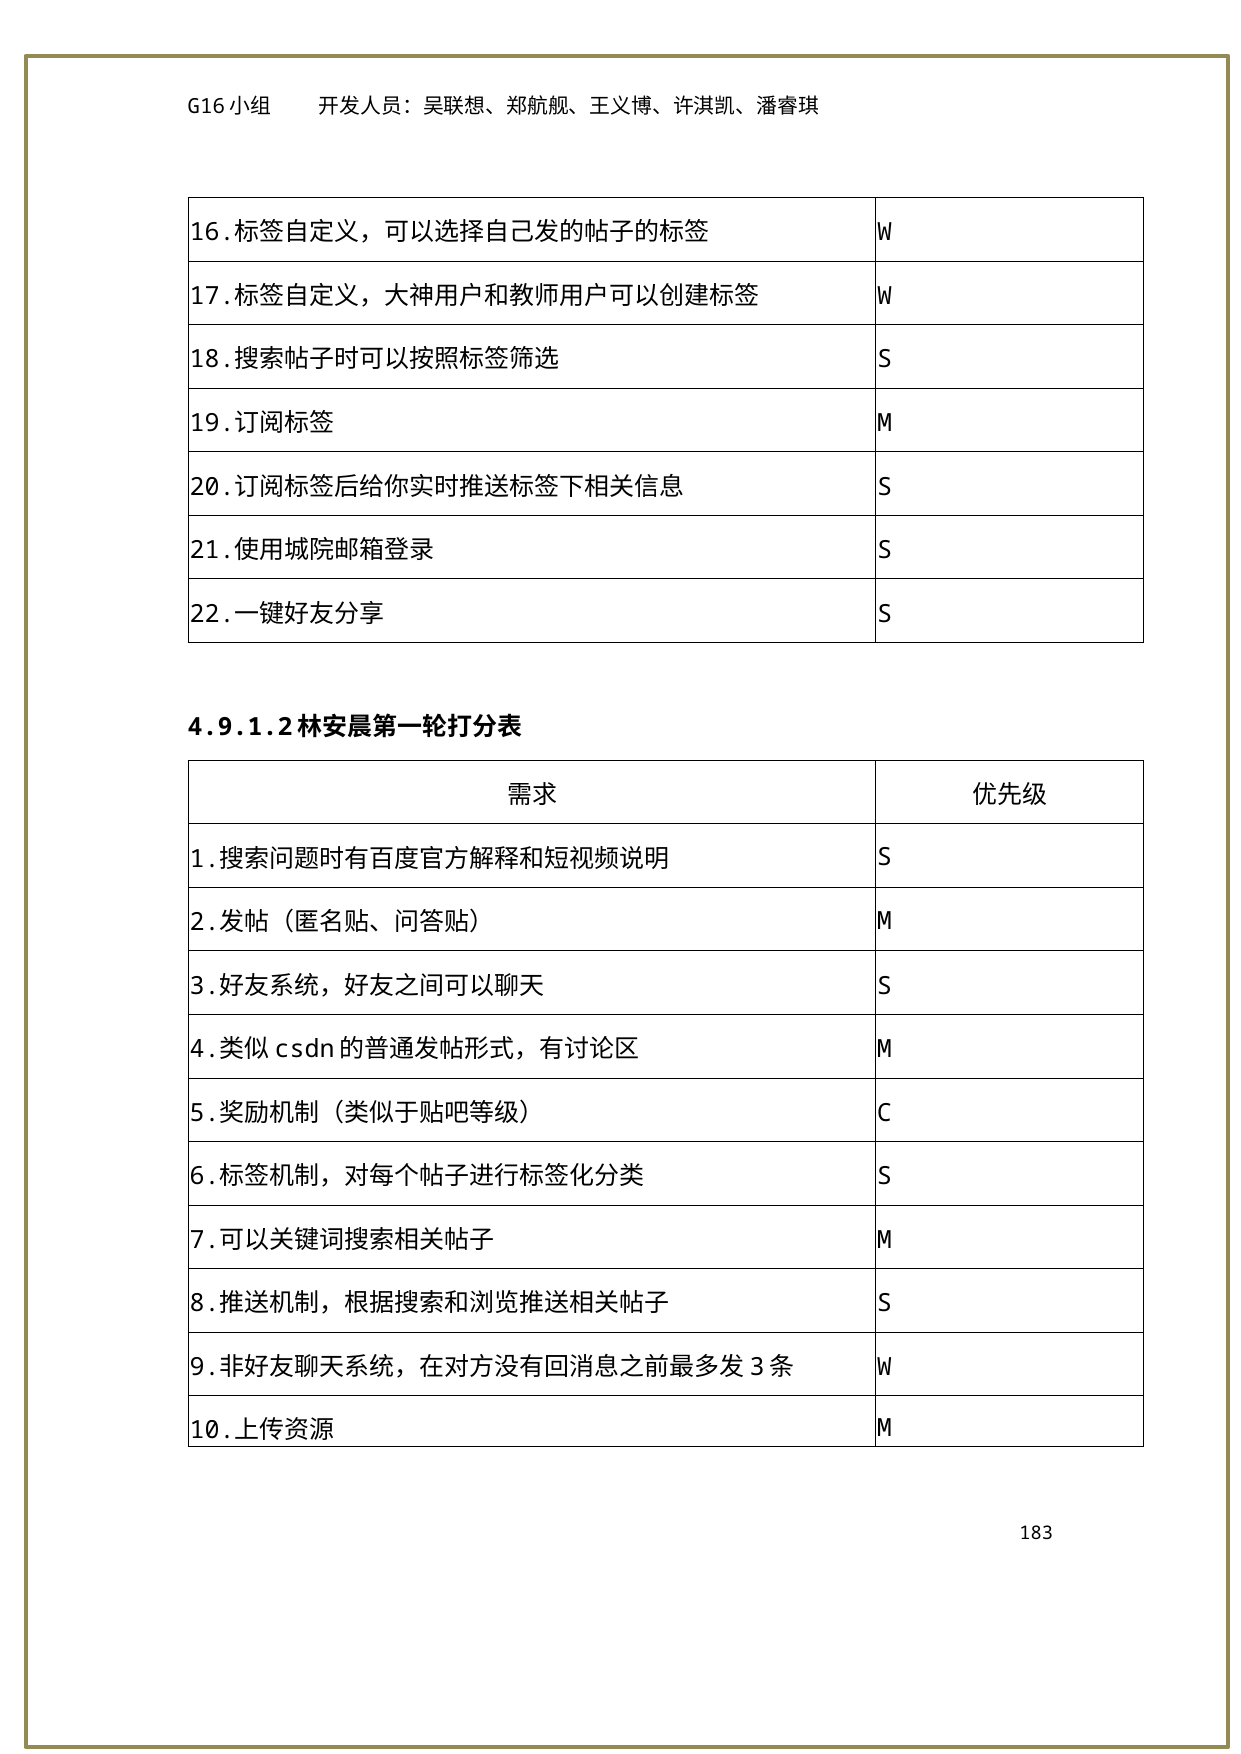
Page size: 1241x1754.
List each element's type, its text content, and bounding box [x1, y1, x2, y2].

table_cell 10.上传资源 [189, 1396, 875, 1446]
table_cell 17.标签自定义，大神用户和教师用户可以创建标签 [189, 262, 875, 324]
table_cell S [876, 579, 1143, 642]
table_cell 16.标签自定义，可以选择自己发的帖子的标签 [189, 198, 875, 261]
table_cell W [876, 1333, 1143, 1395]
table_cell S [876, 516, 1143, 578]
table_cell M [876, 1206, 1143, 1268]
table_cell 1.搜索问题时有百度官方解释和短视频说明 [189, 824, 875, 887]
table_cell 18.搜索帖子时可以按照标签筛选 [189, 325, 875, 388]
table_cell 22.一键好友分享 [189, 579, 875, 642]
table_cell 5.奖励机制（类似于贴吧等级） [189, 1079, 875, 1141]
table_cell S [876, 452, 1143, 515]
table_cell W [876, 198, 1143, 261]
table_cell S [876, 1269, 1143, 1332]
table_cell 20.订阅标签后给你实时推送标签下相关信息 [189, 452, 875, 515]
table_cell 9.非好友聊天系统，在对方没有回消息之前最多发3条 [189, 1333, 875, 1395]
table_cell M [876, 389, 1143, 451]
subtitle 4.9.1.2林安晨第一轮打分表 [187, 706, 1053, 743]
table_cell 3.好友系统，好友之间可以聊天 [189, 951, 875, 1014]
table_cell W [876, 262, 1143, 324]
table_cell 2.发帖（匿名贴、问答贴） [189, 888, 875, 950]
table_cell S [876, 951, 1143, 1014]
table_cell S [876, 325, 1143, 388]
table_cell 4.类似csdn的普通发帖形式，有讨论区 [189, 1015, 875, 1077]
table_cell M [876, 1015, 1143, 1077]
table_cell M [876, 888, 1143, 950]
table_cell 8.推送机制，根据搜索和浏览推送相关帖子 [189, 1269, 875, 1332]
table_cell M [876, 1396, 1143, 1446]
table_cell 7.可以关键词搜索相关帖子 [189, 1206, 875, 1268]
table_cell 19.订阅标签 [189, 389, 875, 451]
table_cell 21.使用城院邮箱登录 [189, 516, 875, 578]
table_cell 6.标签机制，对每个帖子进行标签化分类 [189, 1142, 875, 1204]
table_header 需求 [189, 761, 875, 823]
table_cell C [876, 1079, 1143, 1141]
table_cell S [876, 824, 1143, 887]
table_cell S [876, 1142, 1143, 1204]
table_header 优先级 [876, 761, 1143, 823]
